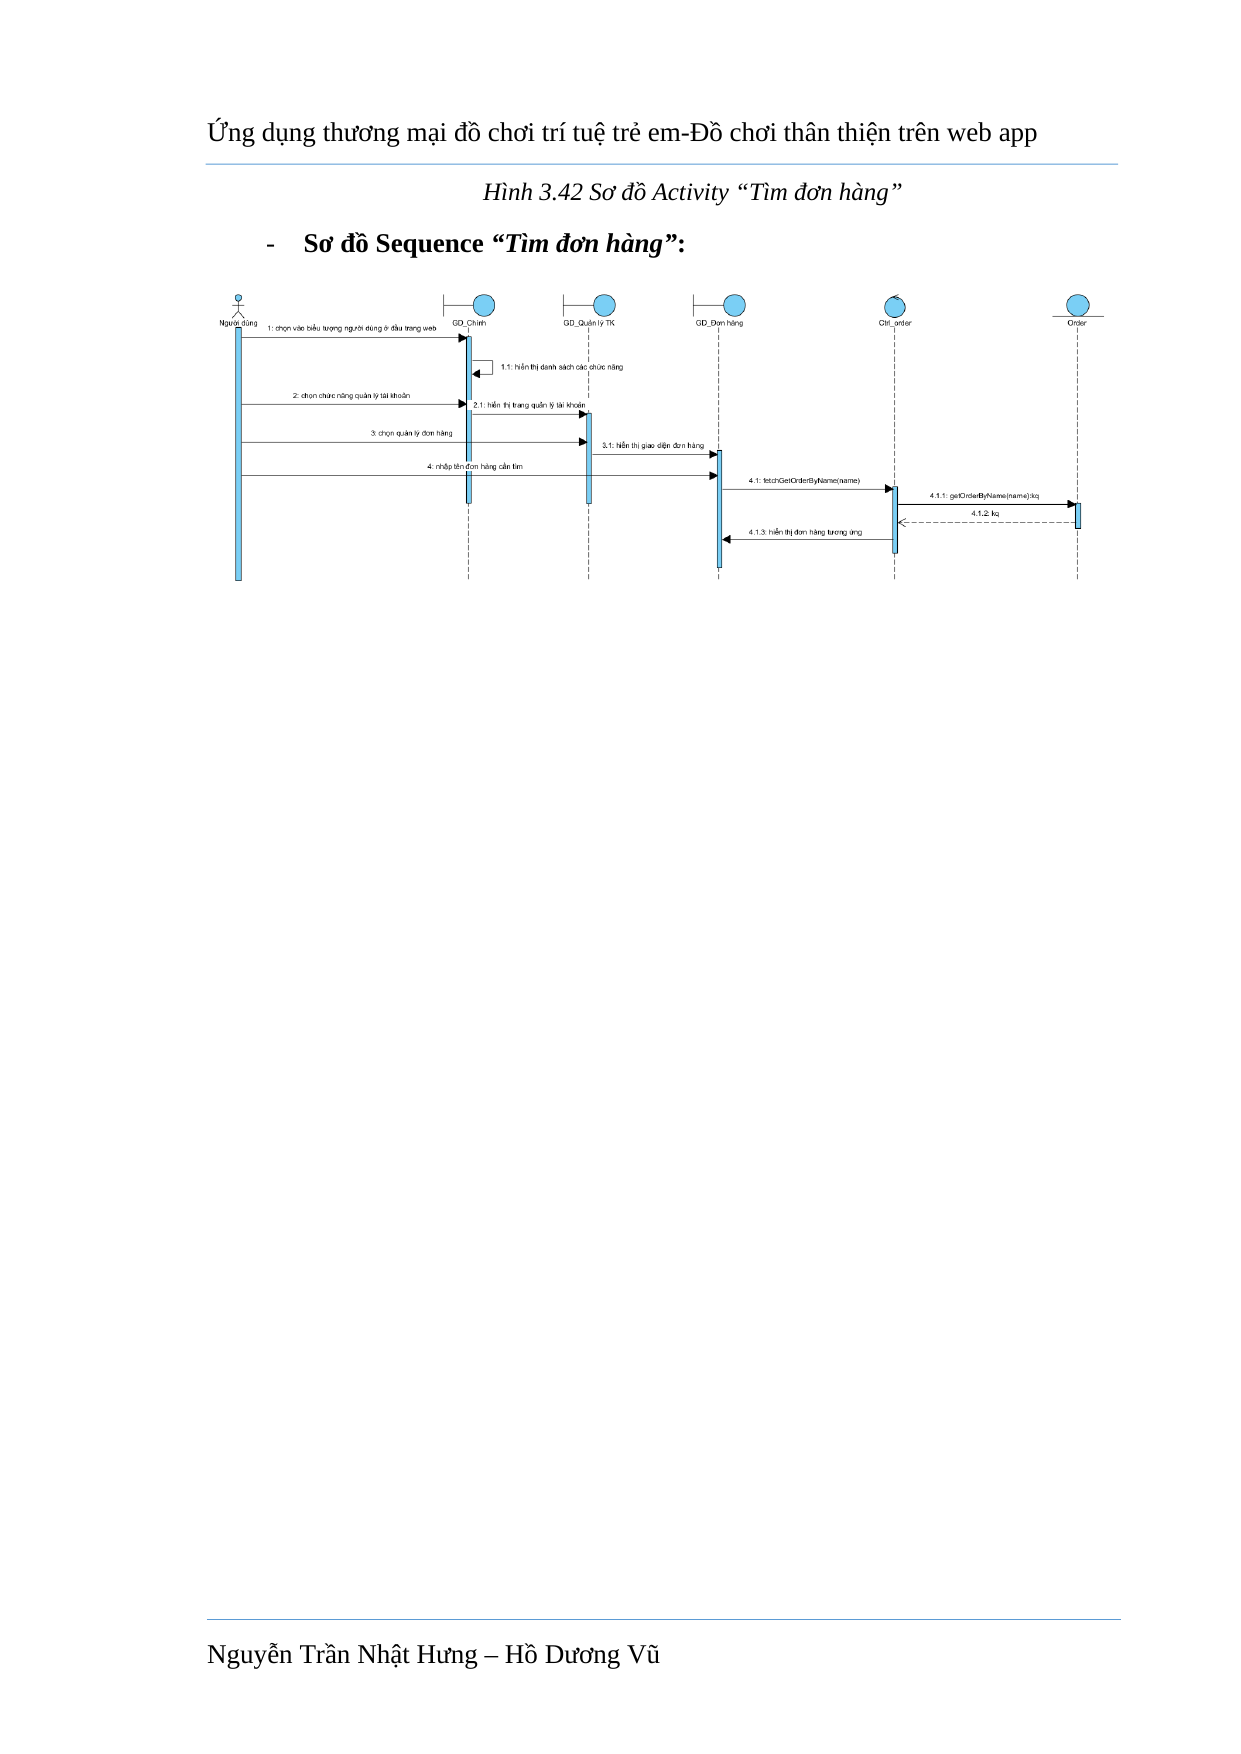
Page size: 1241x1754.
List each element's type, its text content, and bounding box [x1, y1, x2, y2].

list Sơ đồ Sequence “Tìm đơn hàng”: [266, 227, 1122, 258]
picture [206, 287, 1119, 603]
text Hình 3.42 Sơ đồ Activity “Tìm đơn hàng” [207, 177, 1122, 206]
